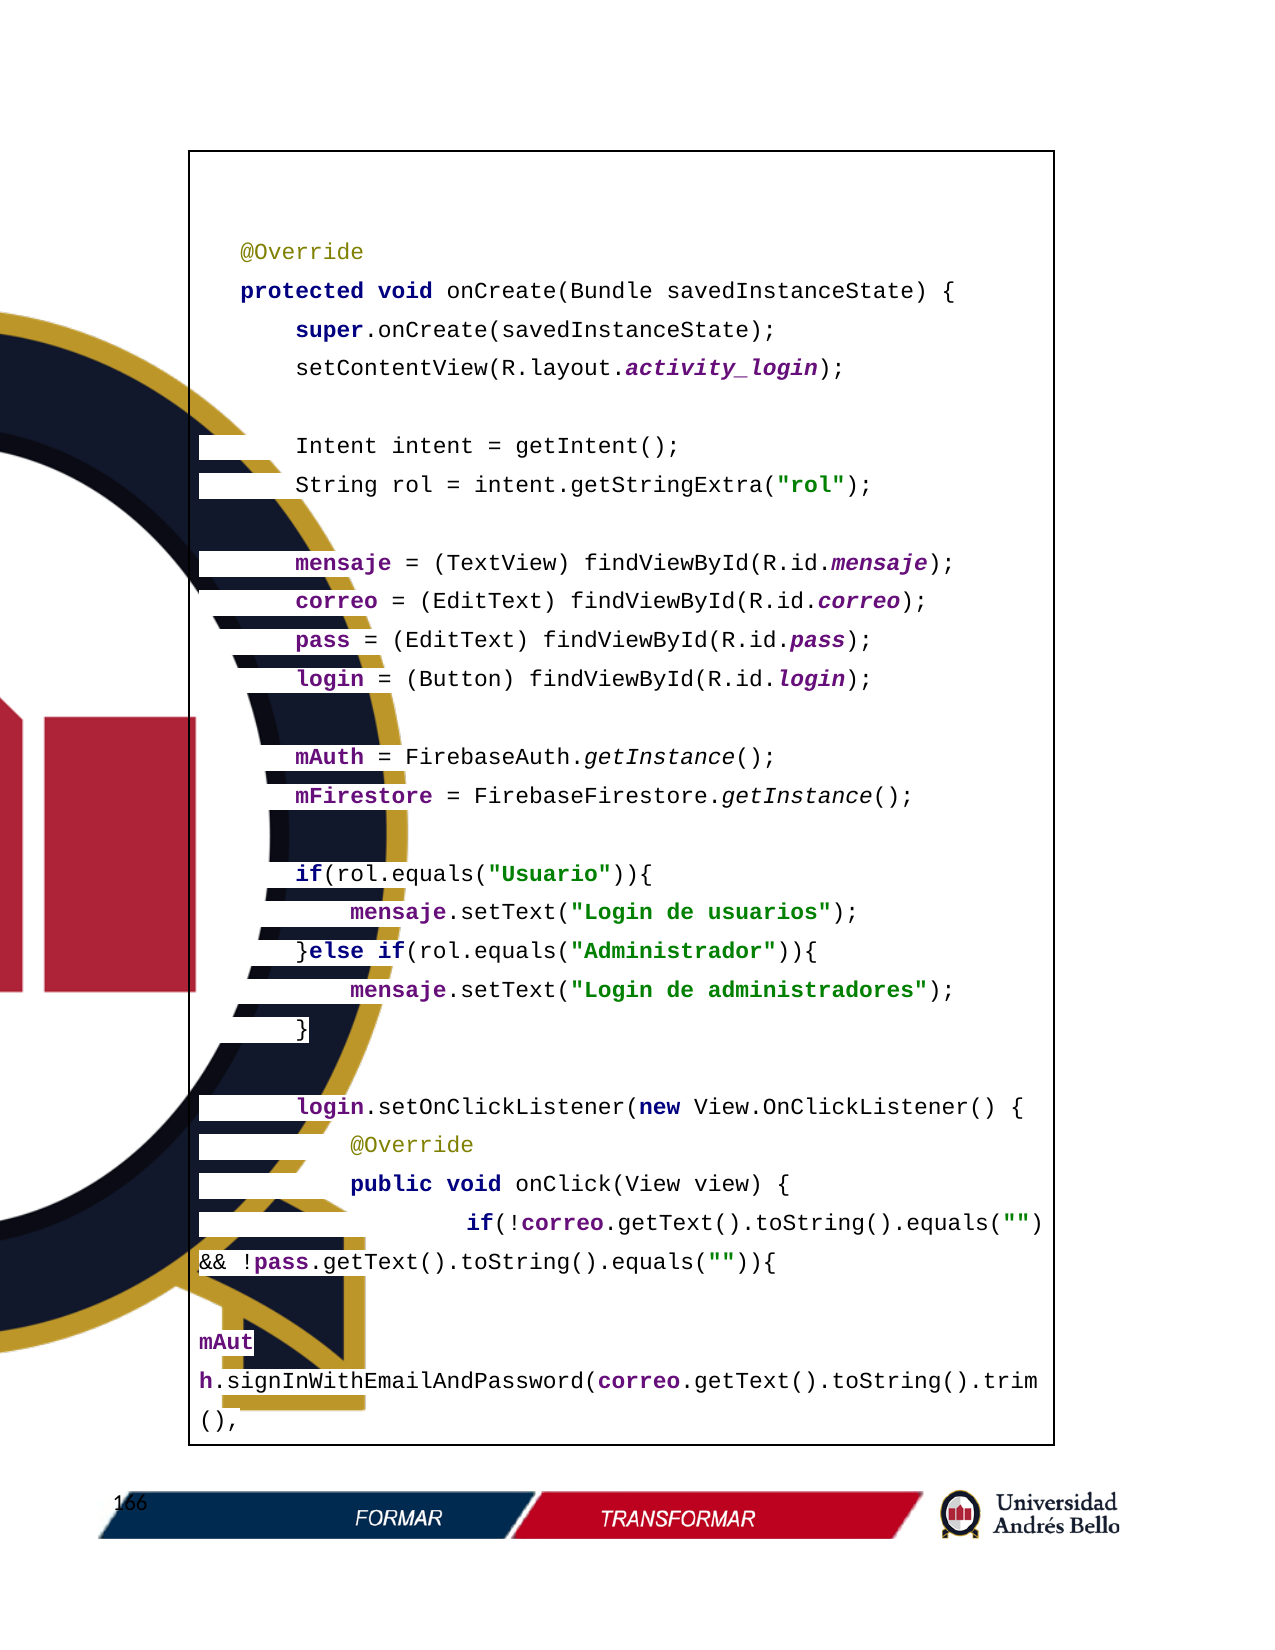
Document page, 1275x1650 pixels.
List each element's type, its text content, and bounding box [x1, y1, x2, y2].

picture [0, 299, 188, 1423]
picture [97, 1489, 1120, 1539]
